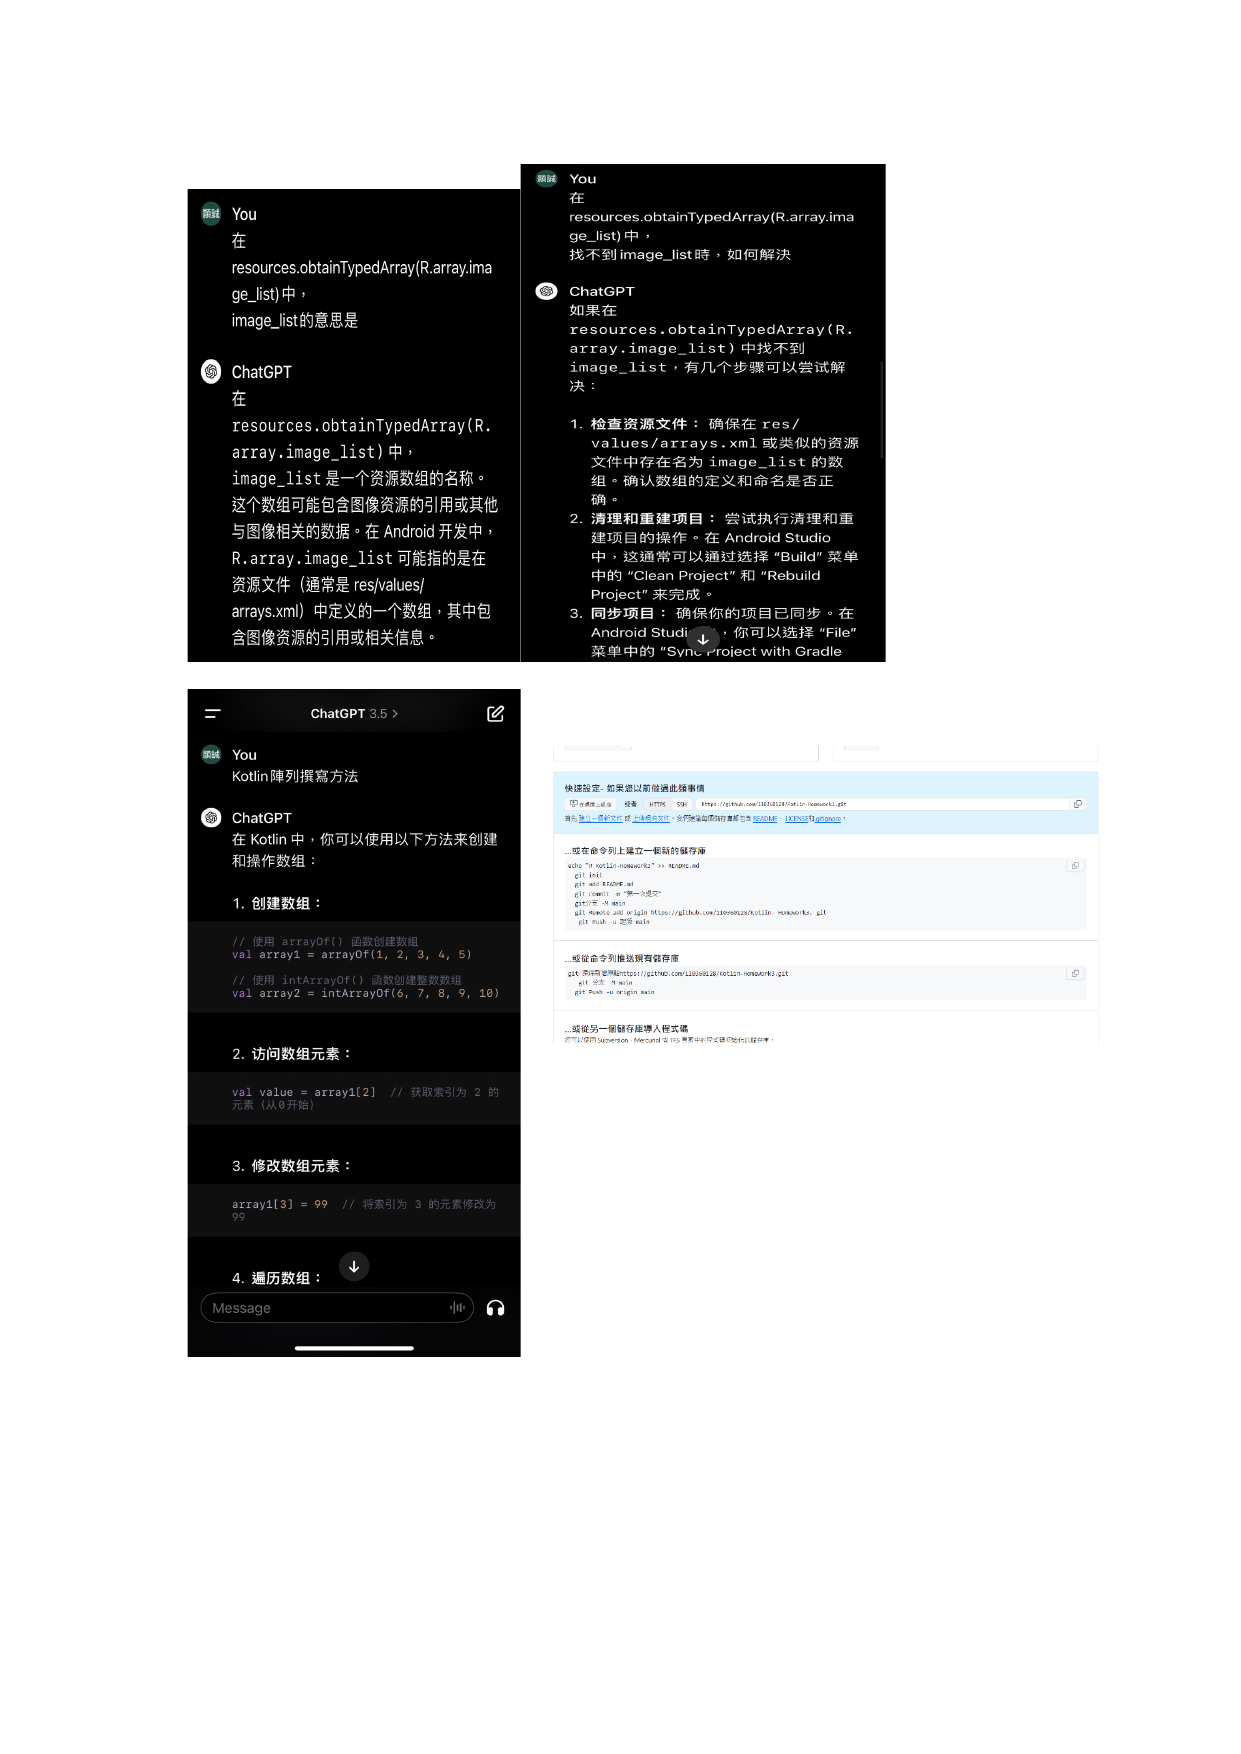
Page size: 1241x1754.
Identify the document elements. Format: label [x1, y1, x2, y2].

picture [187, 164, 886, 662]
picture [187, 689, 521, 1357]
picture [548, 746, 1102, 1045]
